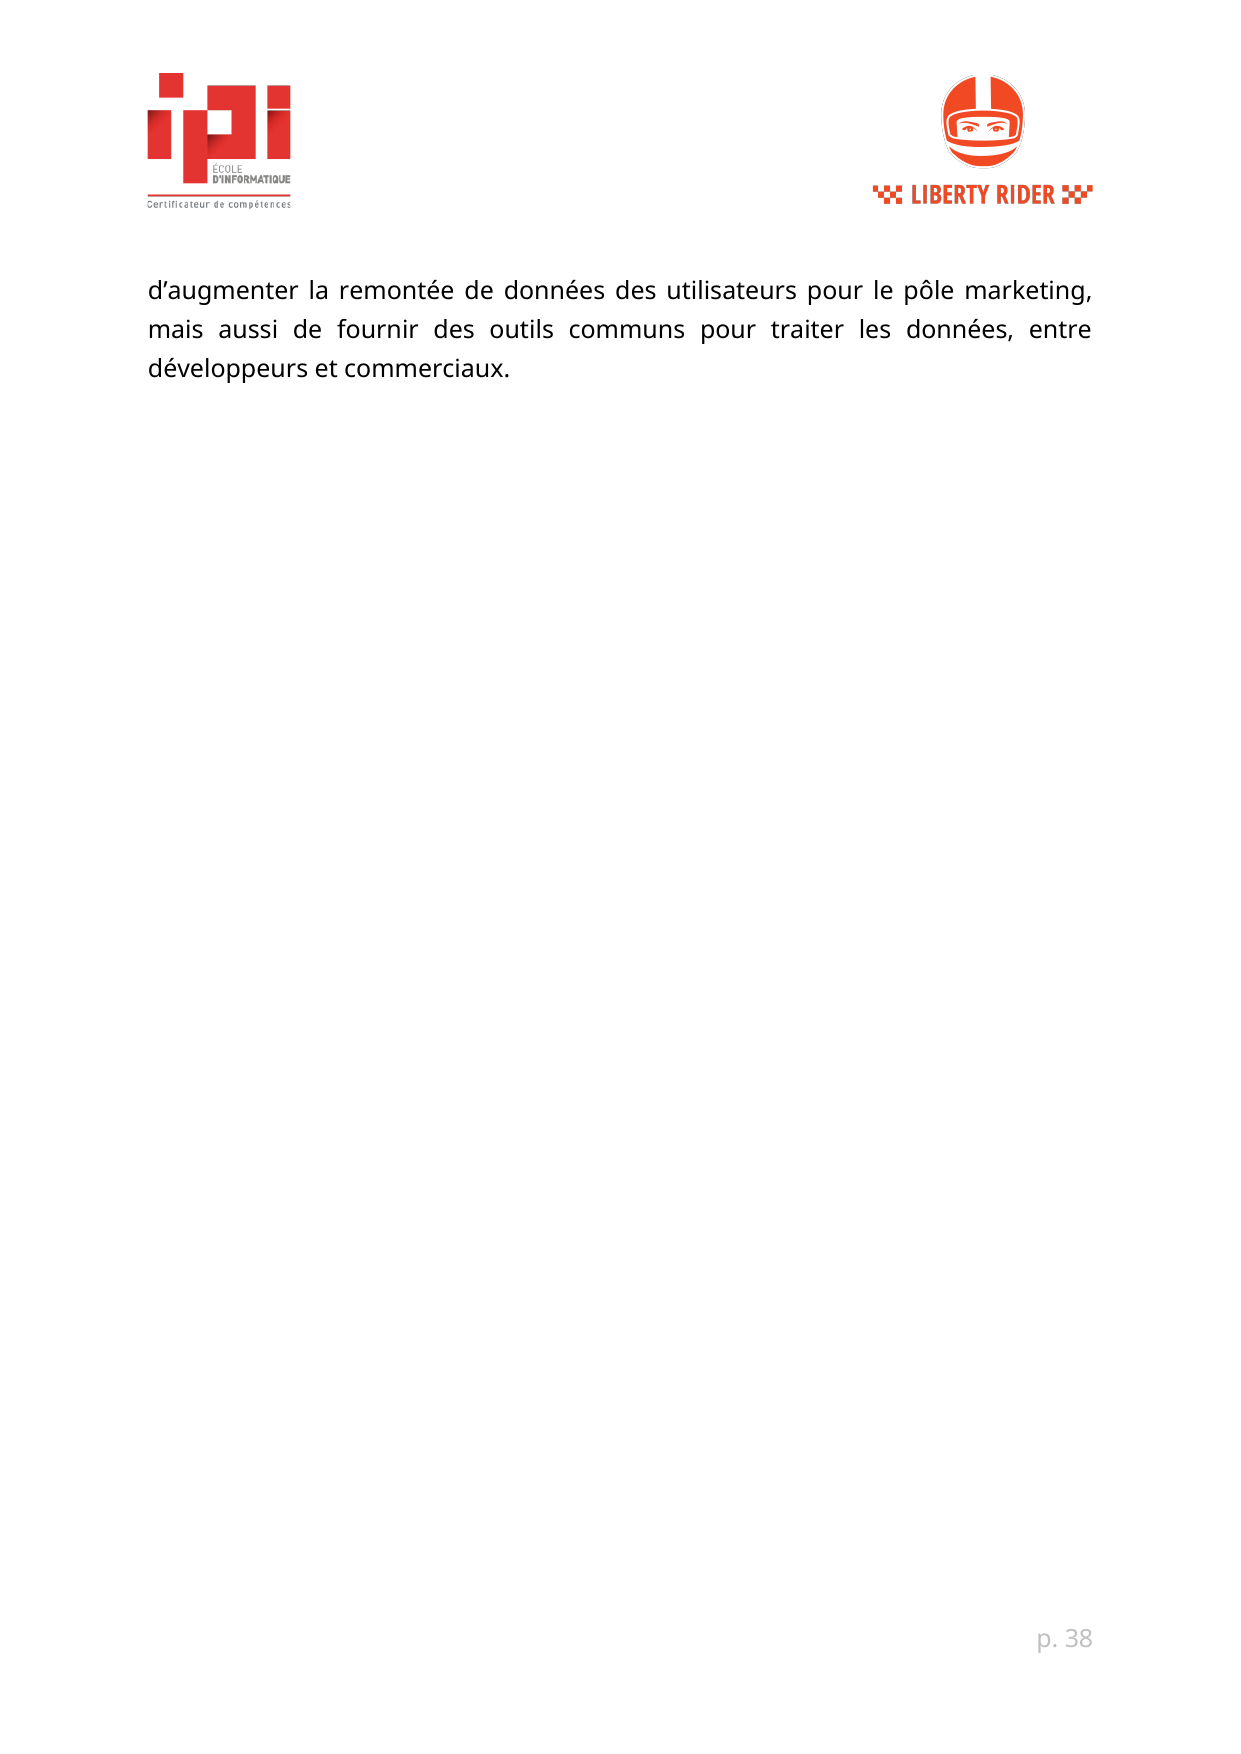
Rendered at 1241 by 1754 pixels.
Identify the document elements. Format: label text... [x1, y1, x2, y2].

picture [147, 73, 291, 209]
picture [872, 75, 1093, 209]
